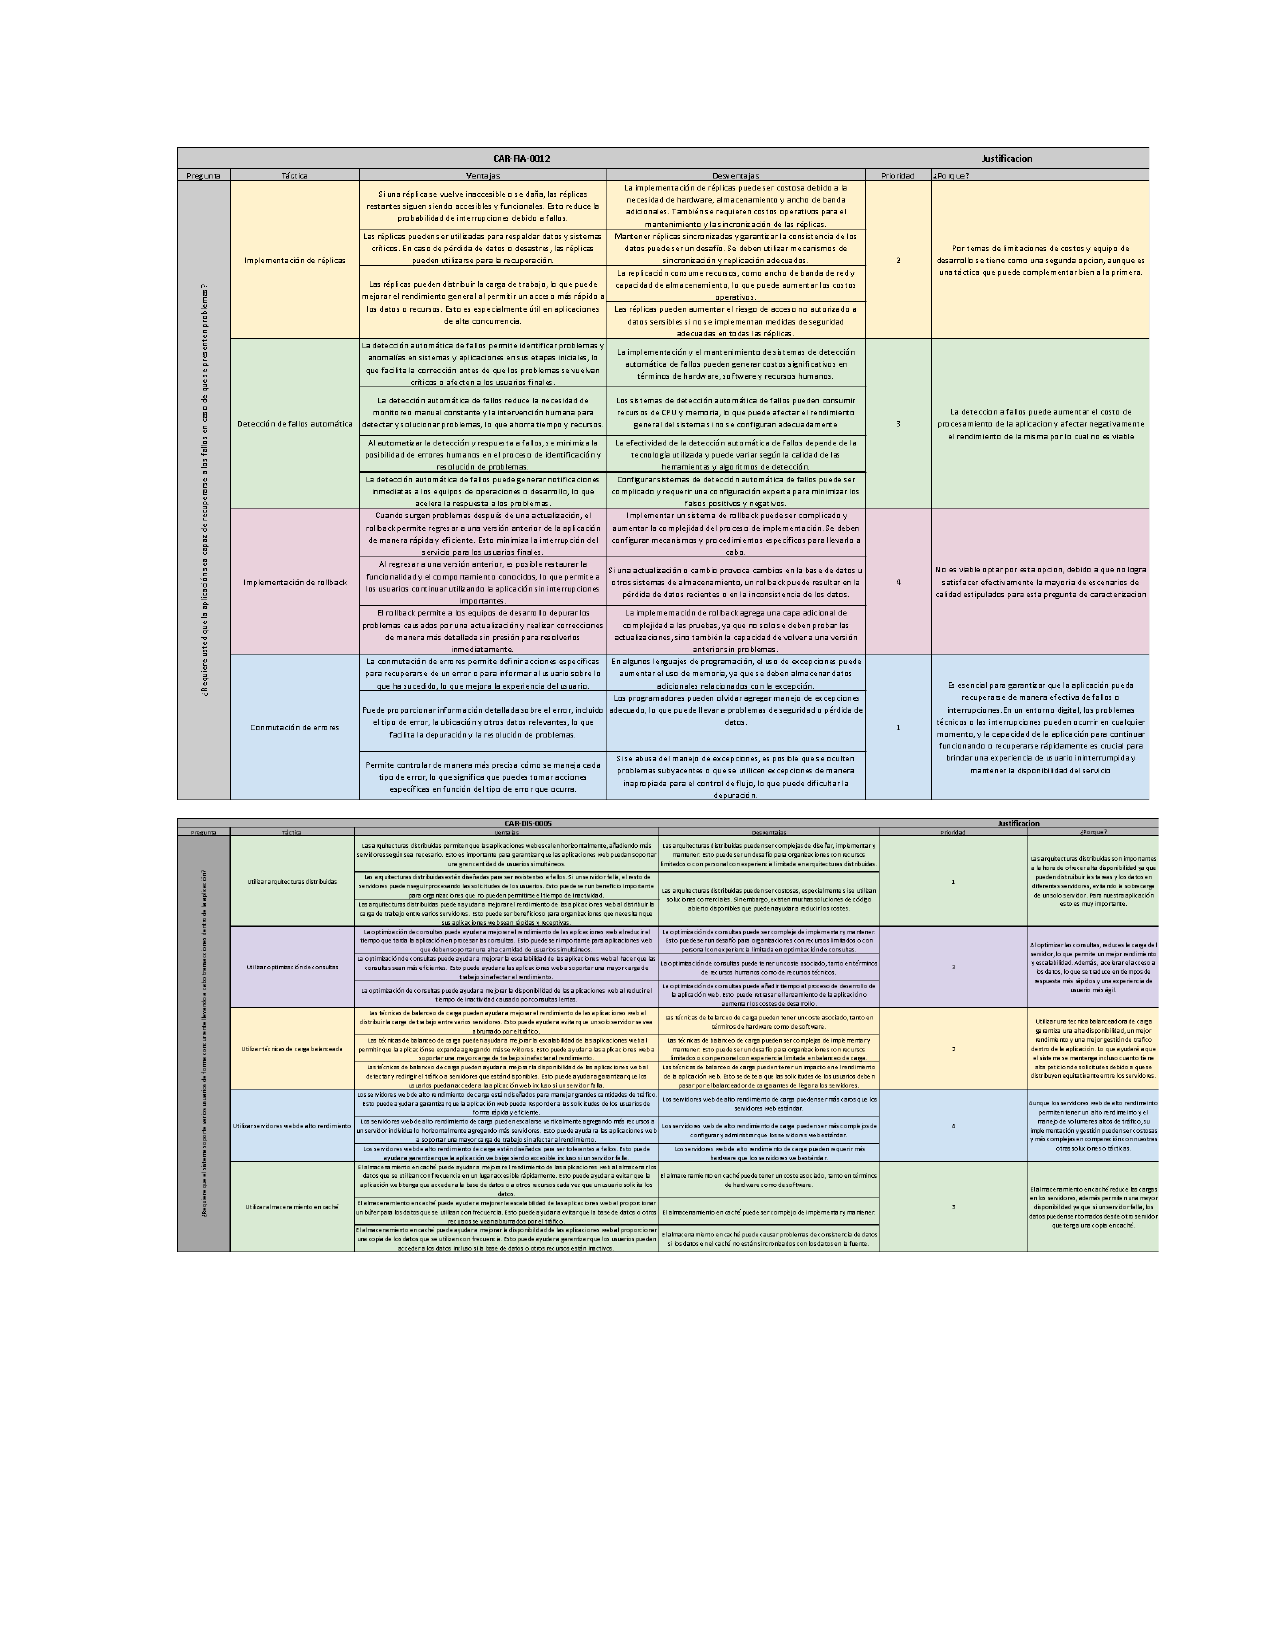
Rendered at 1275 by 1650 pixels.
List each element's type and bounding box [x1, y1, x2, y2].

picture [177, 147, 1150, 800]
picture [177, 818, 1159, 1252]
